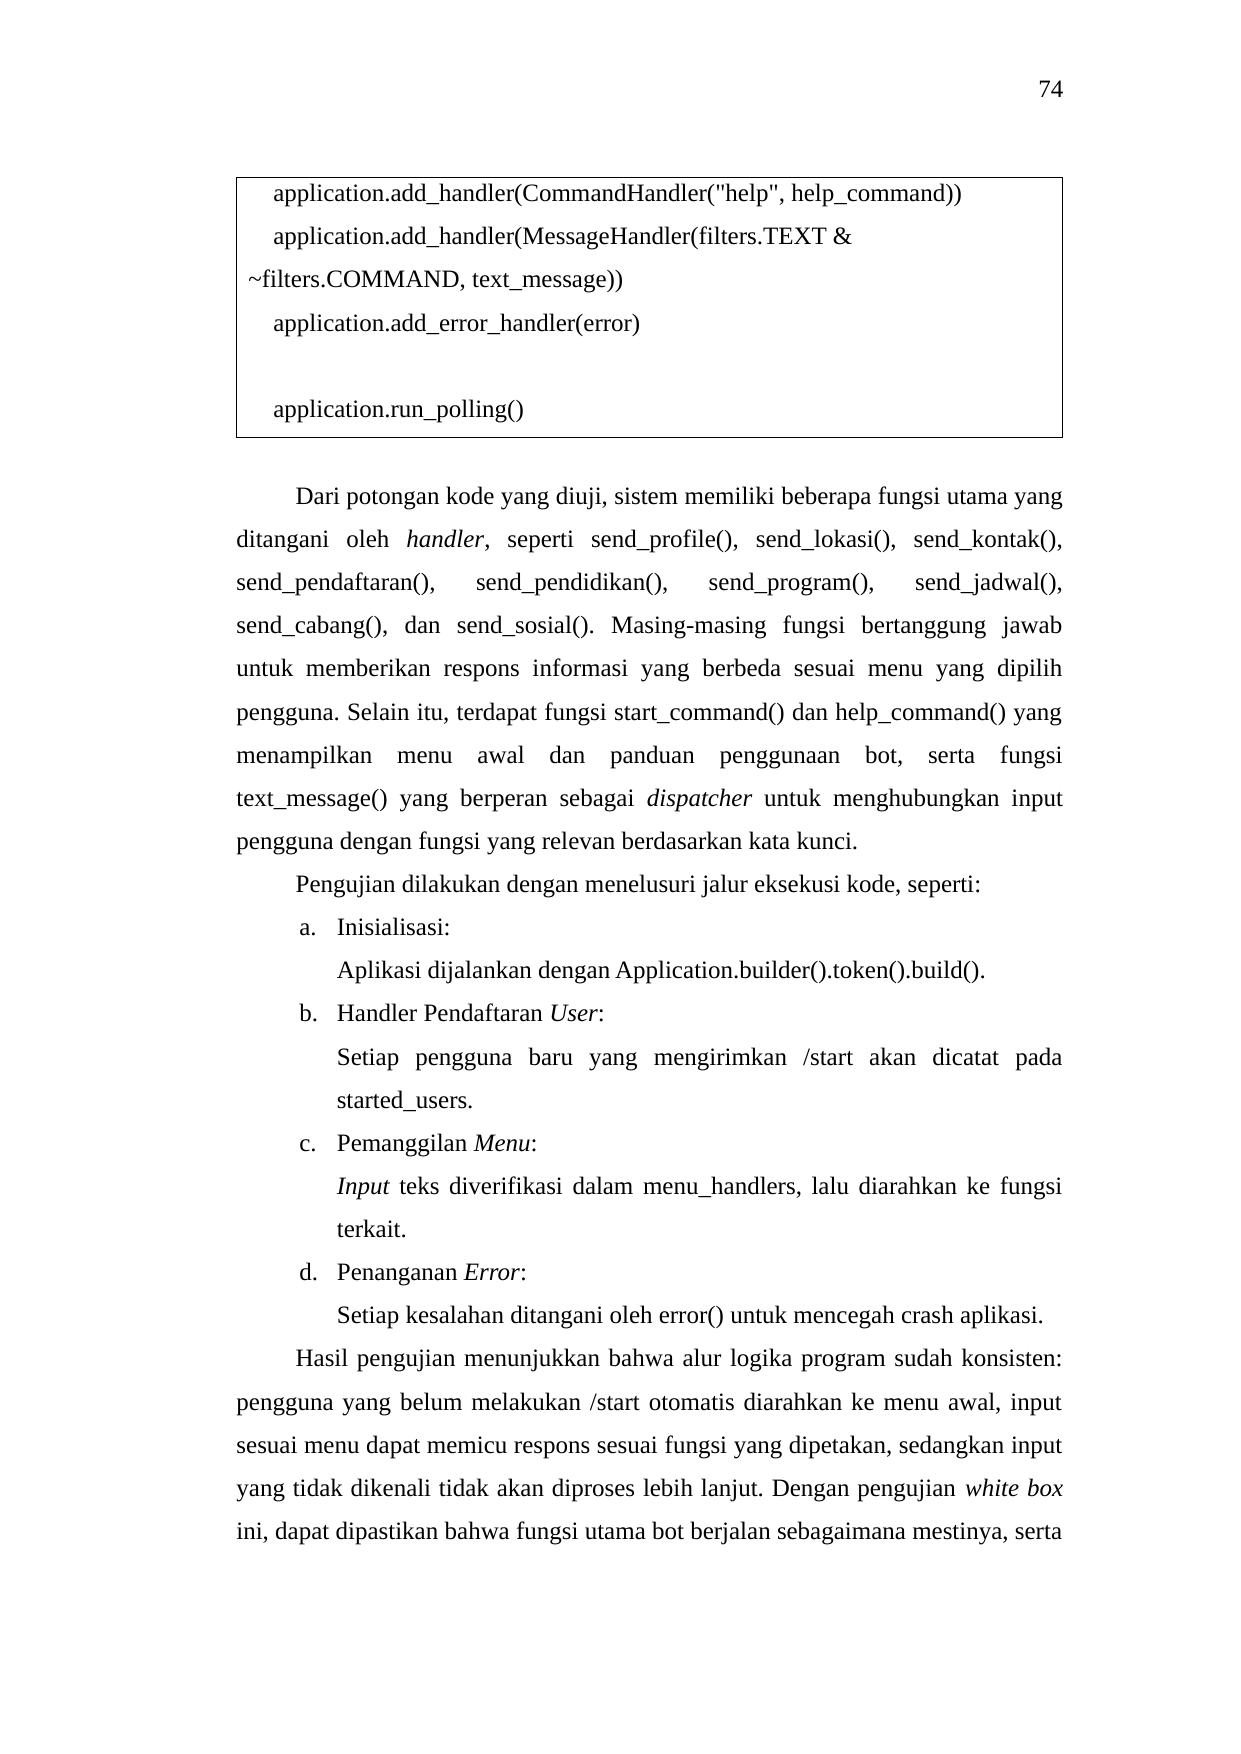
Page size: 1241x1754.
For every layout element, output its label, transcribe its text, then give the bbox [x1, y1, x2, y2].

text Dari potongan kode yang diuji, sistem memiliki beberapa fungsi utama yang ditangani oleh handler, seperti send_profile(), send_lokasi(), send_kontak(), send_pendaftaran(), send_pendidikan(), send_program(), send_jadwal(), send_cabang(), dan send_sosial(). Masing-masing fungsi bertanggung jawab untuk memberikan respons informasi yang berbeda sesuai menu yang dipilih pengguna. Selain itu, terdapat fungsi start_command() dan help_command() yang menampilkan menu awal dan panduan penggunaan bot, serta fungsi text_message() yang berperan sebagai dispatcher untuk menghubungkan input pengguna dengan fungsi yang relevan berdasarkan kata kunci. [236, 481, 1063, 855]
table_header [237, 178, 1062, 437]
list Inisialisasi: [299, 912, 1063, 941]
list Penanganan Error: [299, 1257, 1063, 1286]
list Pemanggilan Menu: [299, 1128, 1063, 1157]
list Input teks diverifikasi dalam menu_handlers, lalu diarahkan ke fungsi terkait. [337, 1171, 1063, 1243]
text Pengujian dilakukan dengan menelusuri jalur eksekusi kode, seperti: [236, 869, 1063, 898]
list Setiap kesalahan ditangani oleh error() untuk mencegah crash aplikasi. [337, 1300, 1063, 1329]
list Setiap pengguna baru yang mengirimkan /start akan dicatat pada started_users. [337, 1042, 1063, 1113]
list Aplikasi dijalankan dengan Application.builder().token().build(). [337, 955, 1063, 984]
list Handler Pendaftaran User: [299, 998, 1063, 1027]
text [236, 1343, 1063, 1545]
